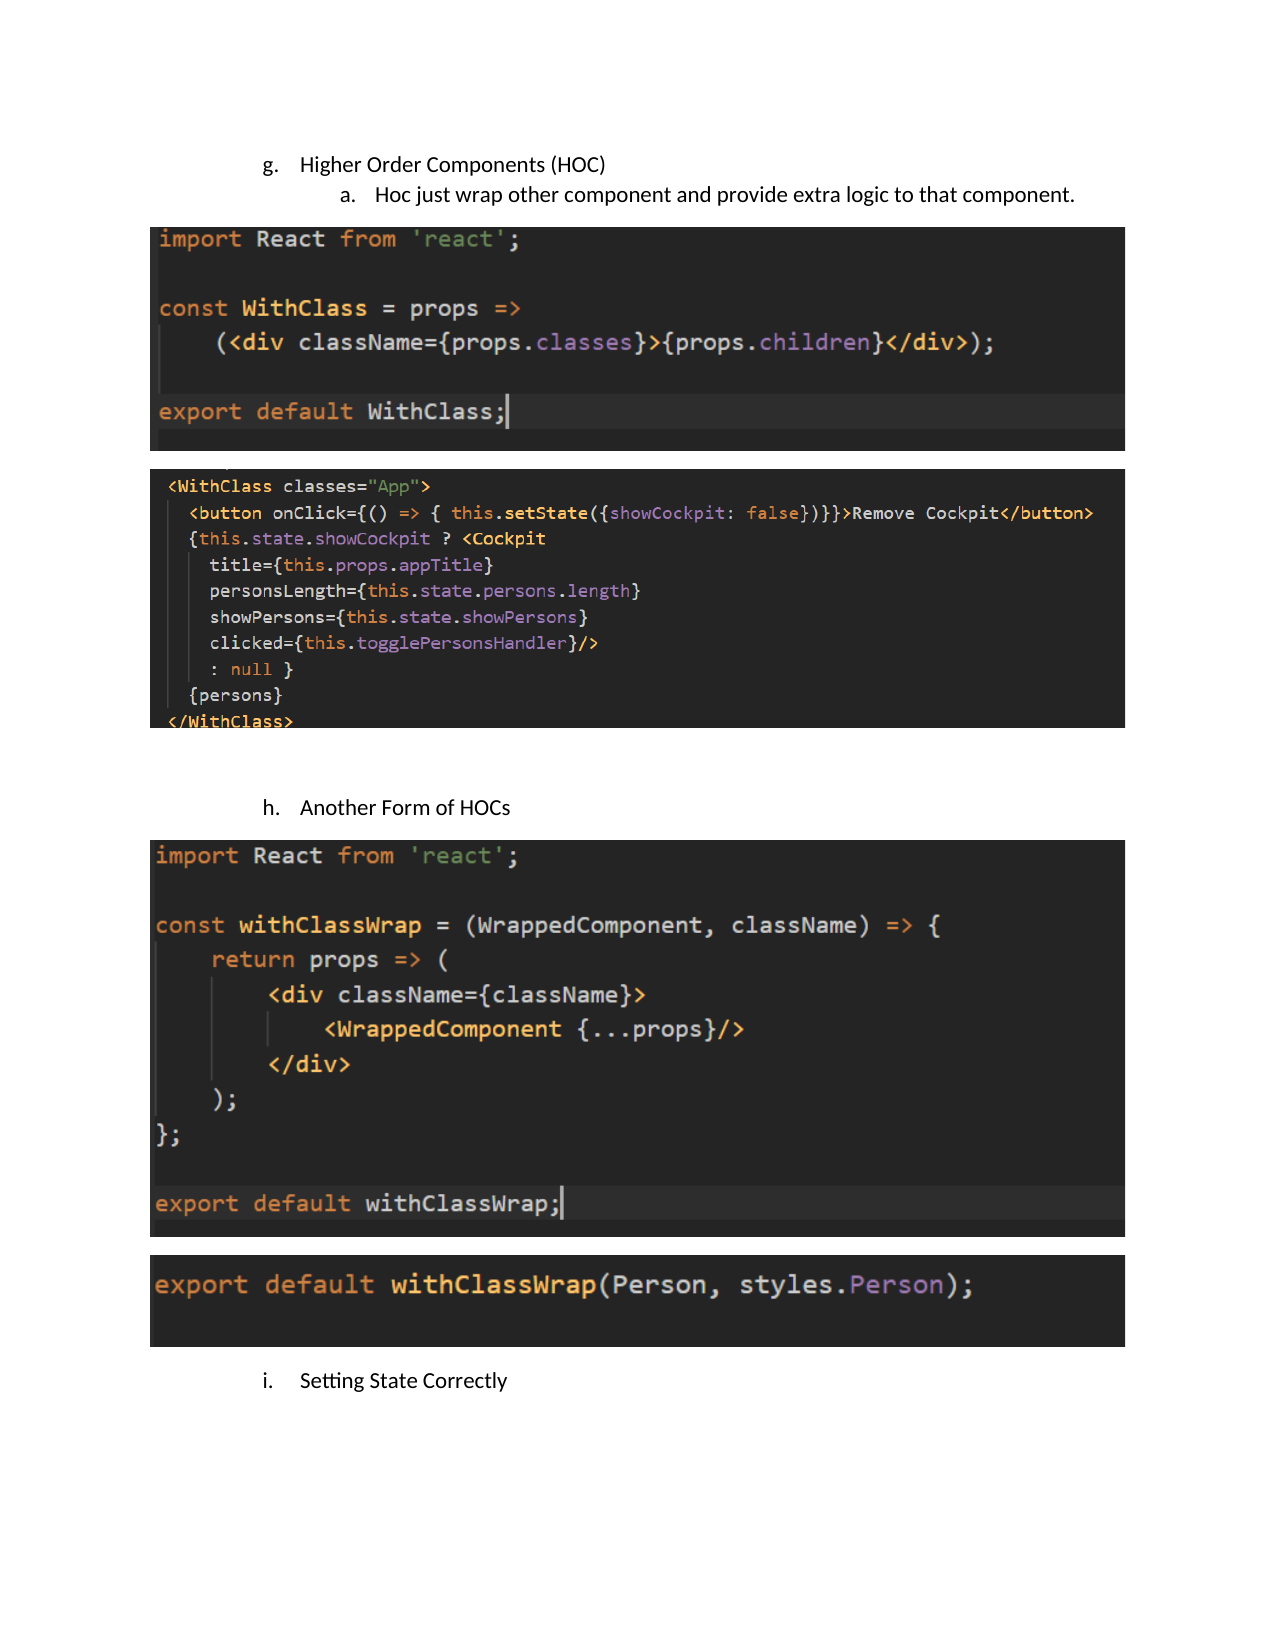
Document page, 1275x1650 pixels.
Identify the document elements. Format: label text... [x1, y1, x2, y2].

picture [150, 840, 1125, 1237]
picture [150, 227, 1125, 451]
list Setting State Correctly [262, 1366, 1125, 1394]
picture [150, 469, 1125, 728]
list Higher Order Components (HOC) [262, 150, 1125, 178]
picture [150, 1255, 1125, 1347]
list Another Form of HOCs [262, 793, 1125, 821]
list Hoc just wrap other component and provide extra logic to that component. [356, 180, 1125, 208]
